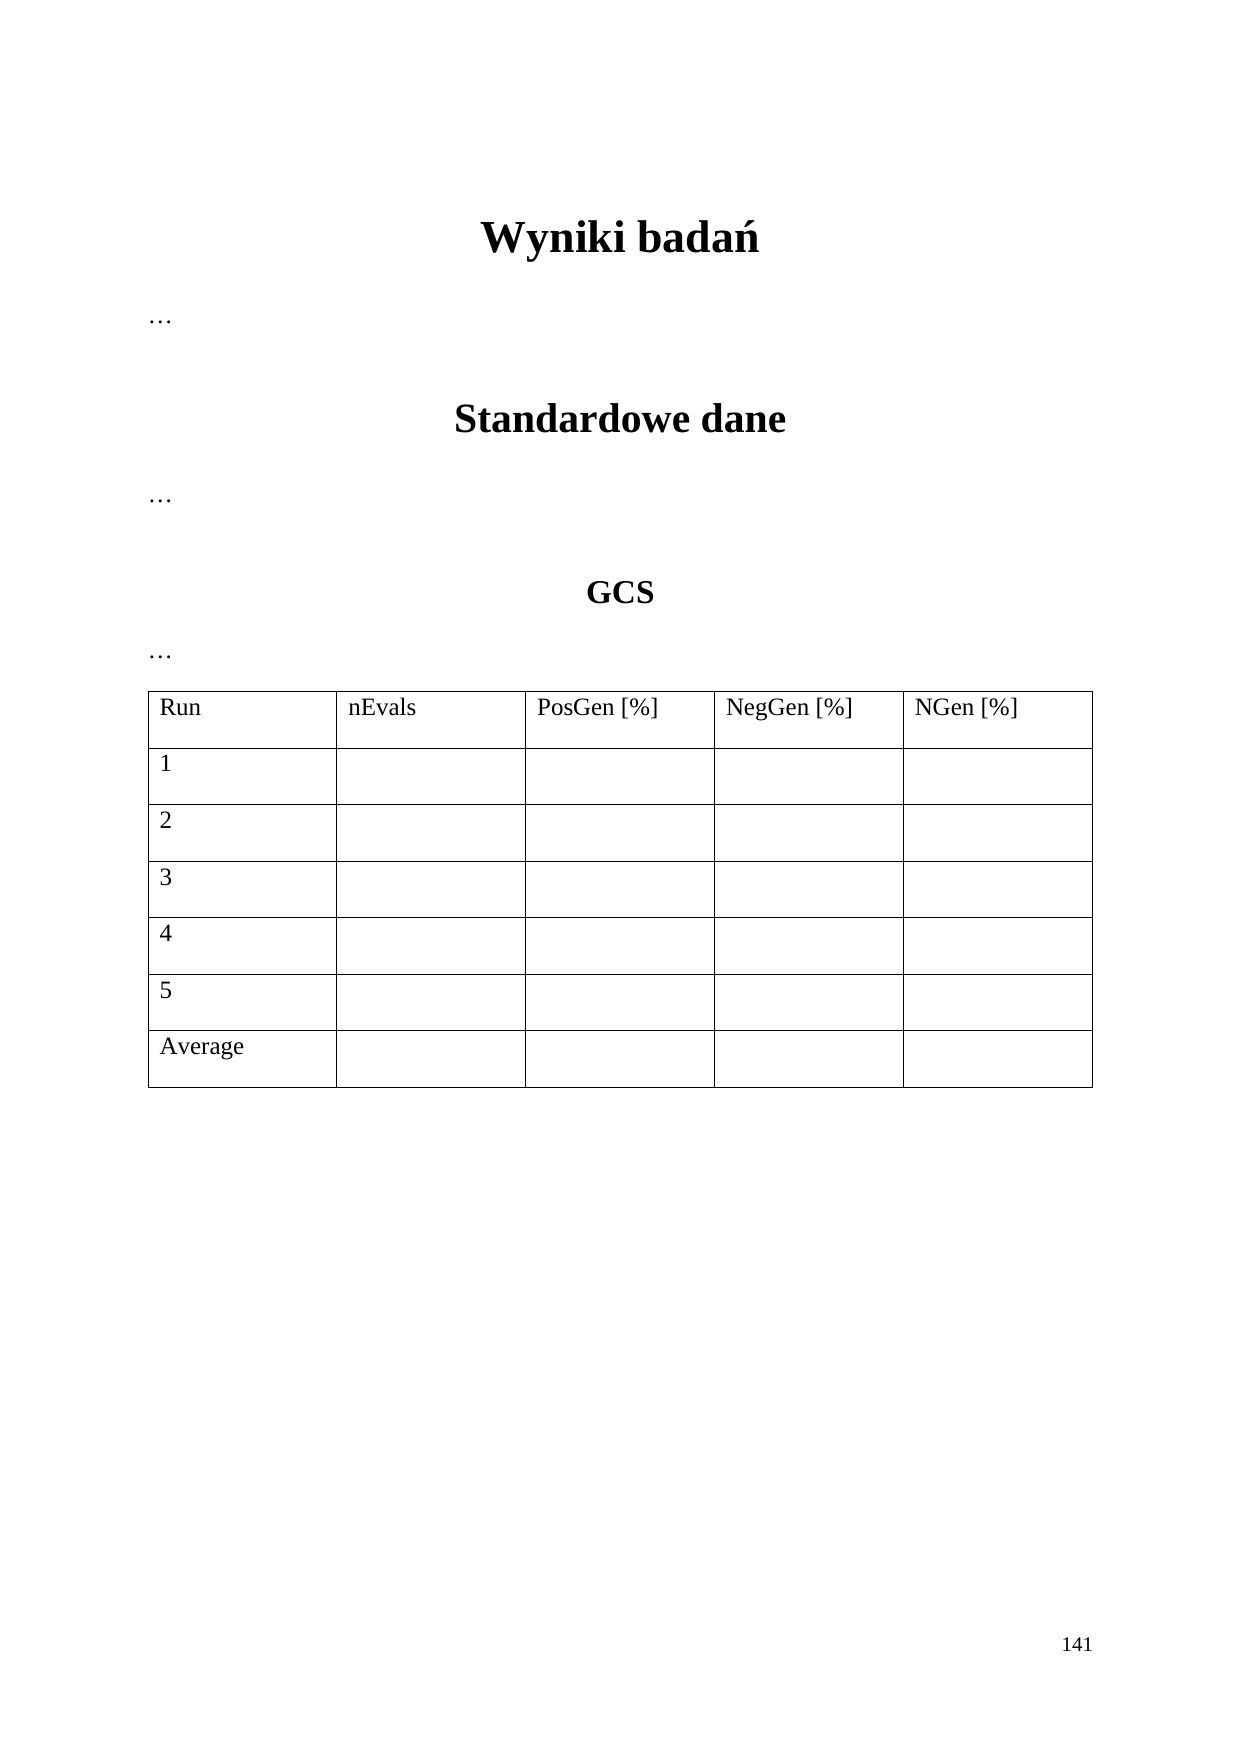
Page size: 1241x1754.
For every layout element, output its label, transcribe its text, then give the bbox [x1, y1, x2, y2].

table_cell [904, 1031, 1092, 1087]
table_cell Average [149, 1031, 336, 1087]
table_cell [337, 749, 525, 804]
table_cell [526, 975, 714, 1030]
table_cell [526, 1031, 714, 1087]
table_cell [337, 918, 525, 974]
text GCS [148, 572, 1093, 610]
table_cell [526, 918, 714, 974]
table_cell [337, 1031, 525, 1087]
table_cell 2 [149, 805, 336, 861]
table_cell [715, 1031, 903, 1087]
table_cell [526, 862, 714, 917]
table_cell [904, 805, 1092, 861]
table_cell [904, 749, 1092, 804]
table_cell [904, 918, 1092, 974]
table_cell [715, 805, 903, 861]
table_cell [337, 805, 525, 861]
table_header PosGen [%] [526, 692, 714, 747]
text … [148, 479, 1093, 508]
text Standardowe dane [148, 393, 1093, 441]
table_cell [715, 975, 903, 1030]
table_header NegGen [%] [715, 692, 903, 747]
table_cell 1 [149, 749, 336, 804]
table_header nEvals [337, 692, 525, 747]
table_cell [904, 862, 1092, 917]
table_cell 3 [149, 862, 336, 917]
table_cell 4 [149, 918, 336, 974]
text … [148, 635, 1093, 664]
table_cell 5 [149, 975, 336, 1030]
text … [148, 300, 1093, 329]
table_cell [526, 749, 714, 804]
table_cell [715, 918, 903, 974]
table_cell [715, 862, 903, 917]
table_cell [337, 975, 525, 1030]
table_cell [337, 862, 525, 917]
text Wyniki badań [148, 210, 1093, 263]
table_header Run [149, 692, 336, 747]
table_cell [526, 805, 714, 861]
table_cell [904, 975, 1092, 1030]
table_cell [715, 749, 903, 804]
table_header NGen [%] [904, 692, 1092, 747]
